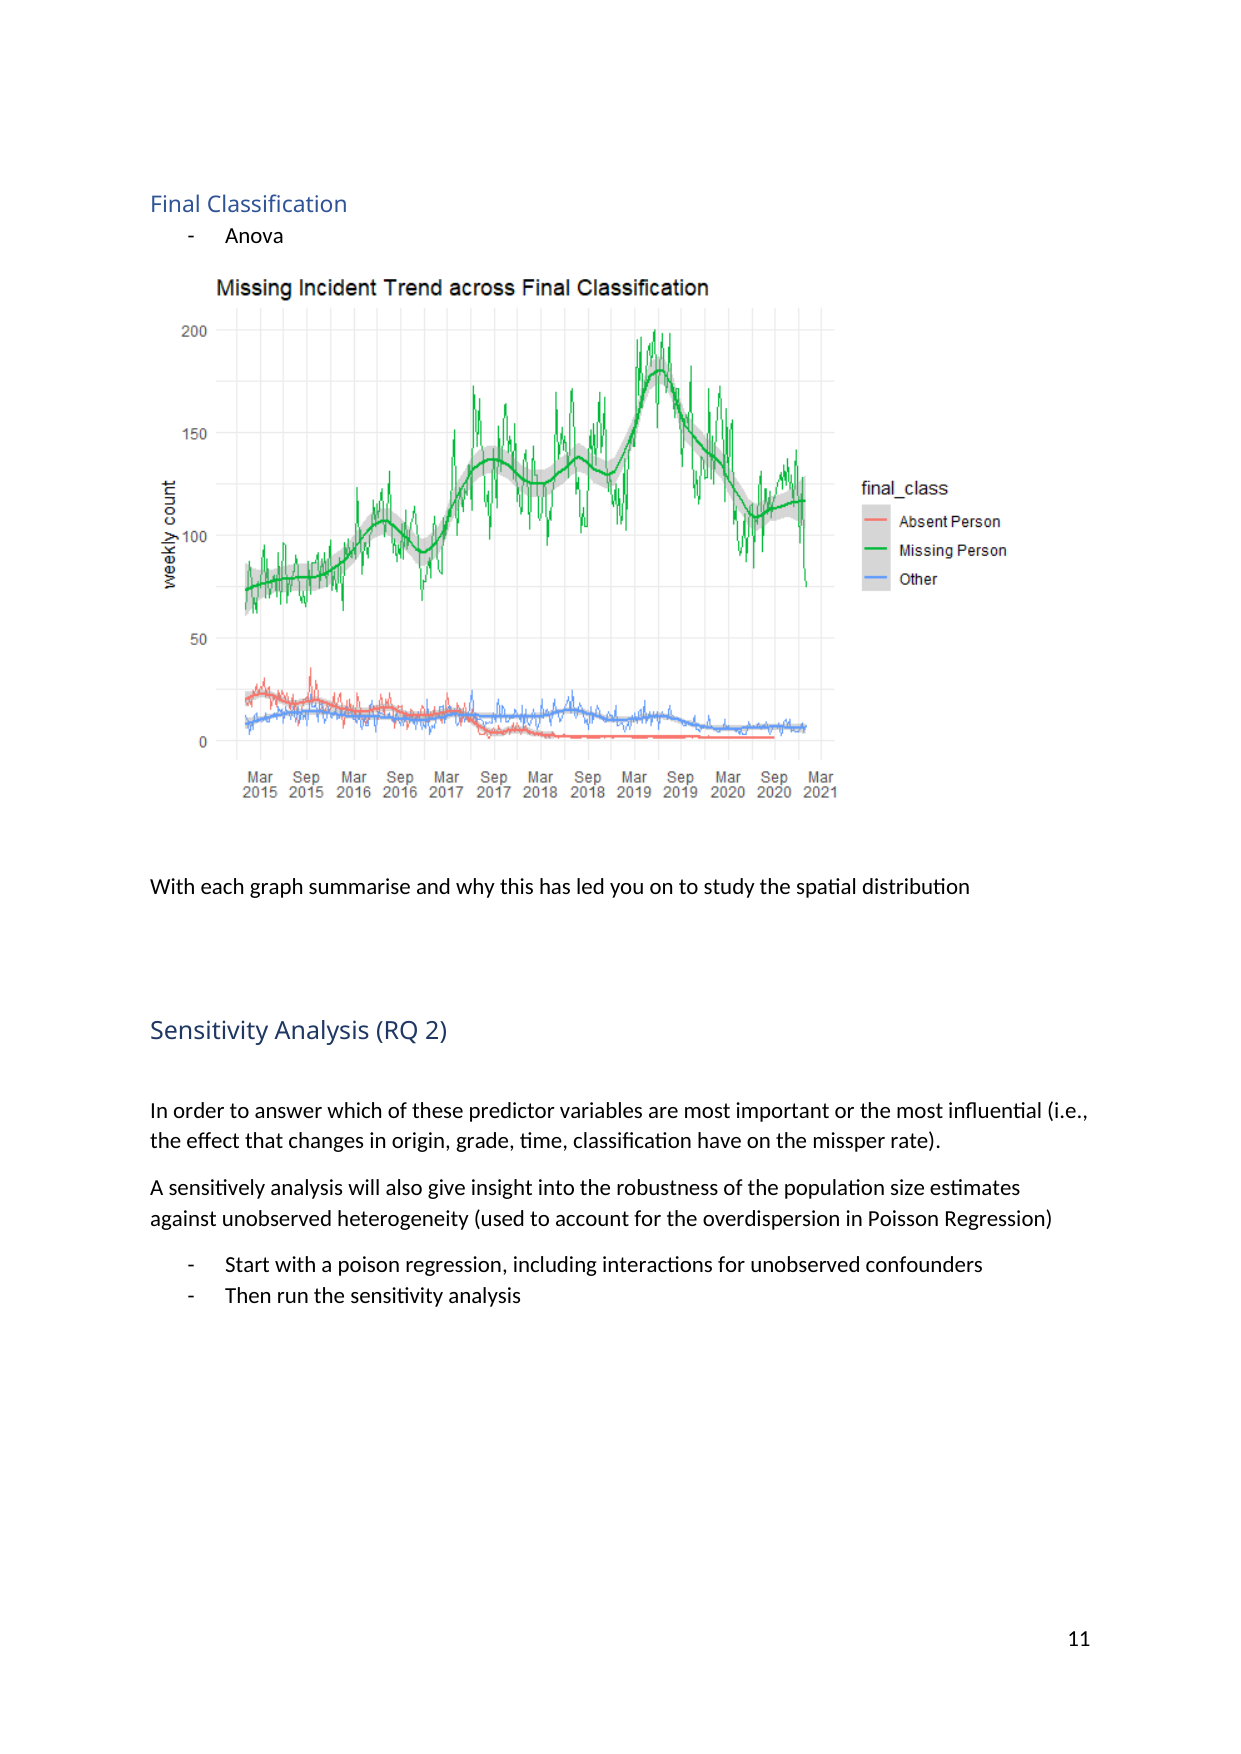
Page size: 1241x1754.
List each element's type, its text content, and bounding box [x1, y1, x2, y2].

picture [150, 268, 1025, 809]
subtitle Final Classification [150, 188, 1090, 219]
text A sensitively analysis will also give insight into the robustness of the population size estimates against unobserved heterogeneity (used to account for the overdispersion in Poisson Regression) [150, 1173, 1090, 1232]
list Start with a poison regression, including interactions for unobserved confounders [187, 1251, 1090, 1279]
subtitle Sensitivity Analysis (RQ 2) [150, 1013, 1090, 1047]
list Anova [187, 222, 1090, 250]
text With each graph summarise and why this has led you on to study the spatial distribution [150, 872, 1090, 900]
list Then run the sensitivity analysis [187, 1281, 1090, 1309]
text In order to answer which of these predictor variables are most important or the most influential (i.e., the effect that changes in origin, grade, time, classification have on the missper rate). [150, 1096, 1090, 1155]
